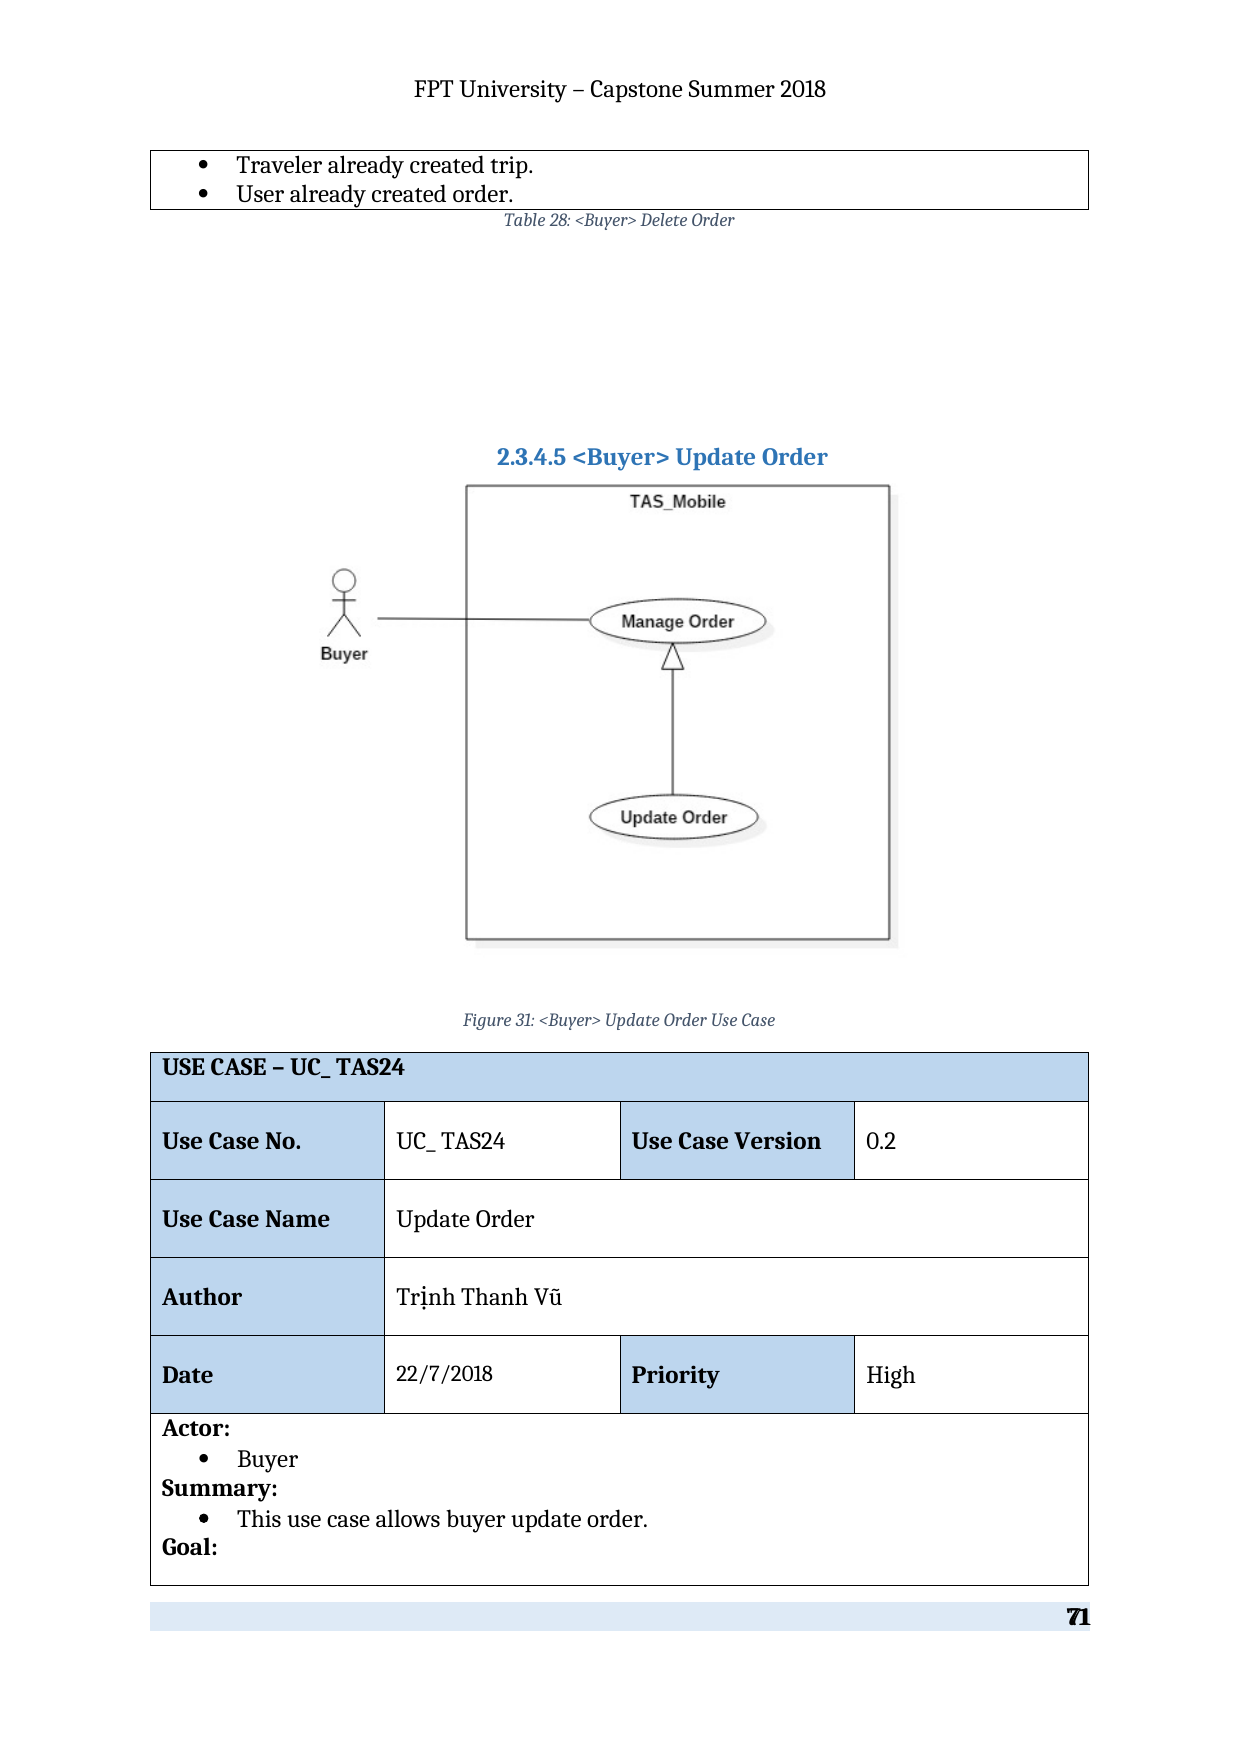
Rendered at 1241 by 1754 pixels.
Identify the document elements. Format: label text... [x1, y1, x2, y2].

table_cell Trịnh Thanh Vũ [385, 1258, 1088, 1335]
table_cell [151, 151, 1088, 208]
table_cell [151, 1414, 1088, 1585]
table_cell Use Case No. [151, 1102, 384, 1179]
subtitle <Buyer> Update Order [497, 443, 1090, 472]
picture [300, 473, 941, 991]
table_cell Use Case Version [621, 1102, 854, 1179]
table_cell 22/7/2018 [385, 1336, 620, 1413]
table_cell Author [151, 1258, 384, 1335]
table_cell Update Order [385, 1180, 1088, 1257]
table_cell Date [151, 1336, 384, 1413]
table_cell 0.2 [855, 1102, 1088, 1179]
table_cell UC_ TAS24 [385, 1102, 620, 1179]
table_cell Priority [621, 1336, 854, 1413]
table_header USE CASE – UC_ TAS24 [151, 1053, 1088, 1101]
table_cell High [855, 1336, 1088, 1413]
table_cell Use Case Name [151, 1180, 384, 1257]
